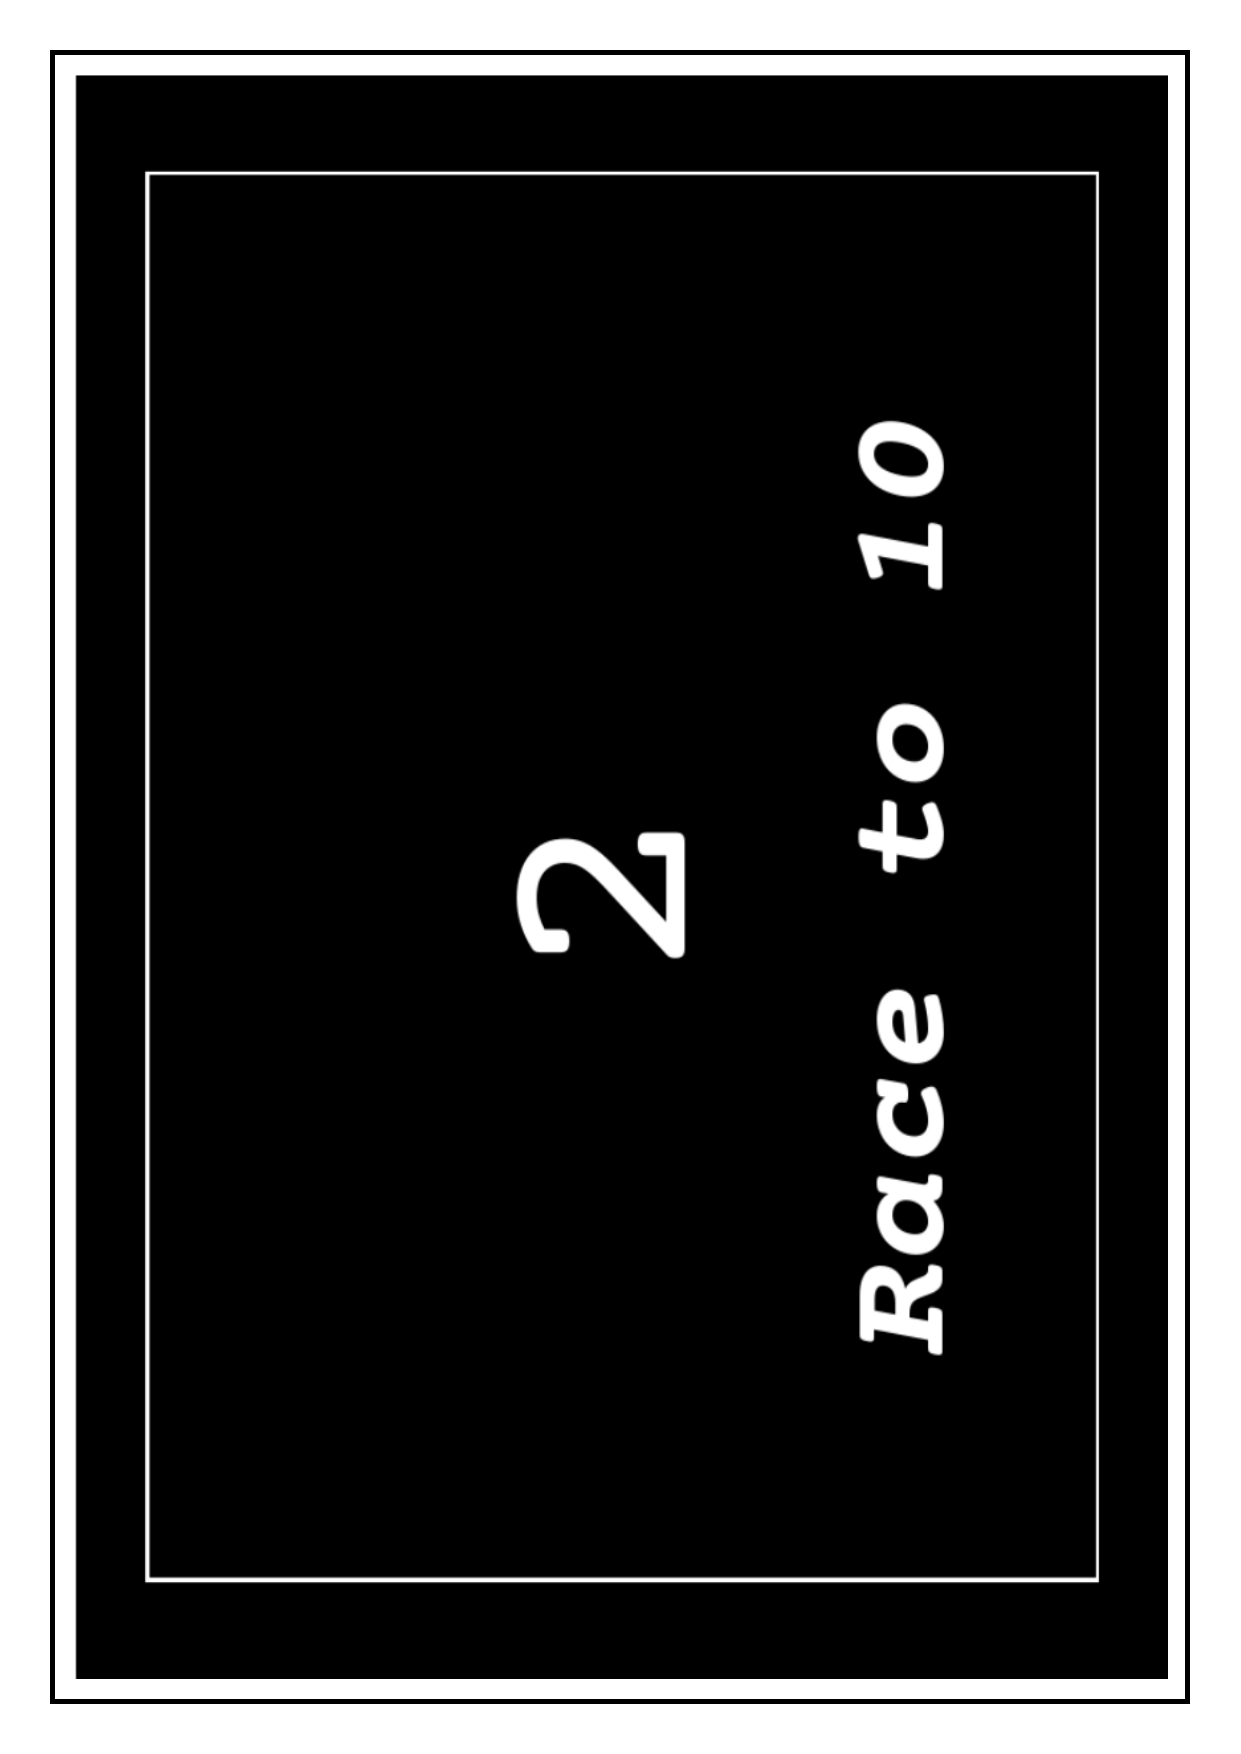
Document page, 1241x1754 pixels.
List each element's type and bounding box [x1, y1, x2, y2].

picture [77, 76, 1168, 1677]
